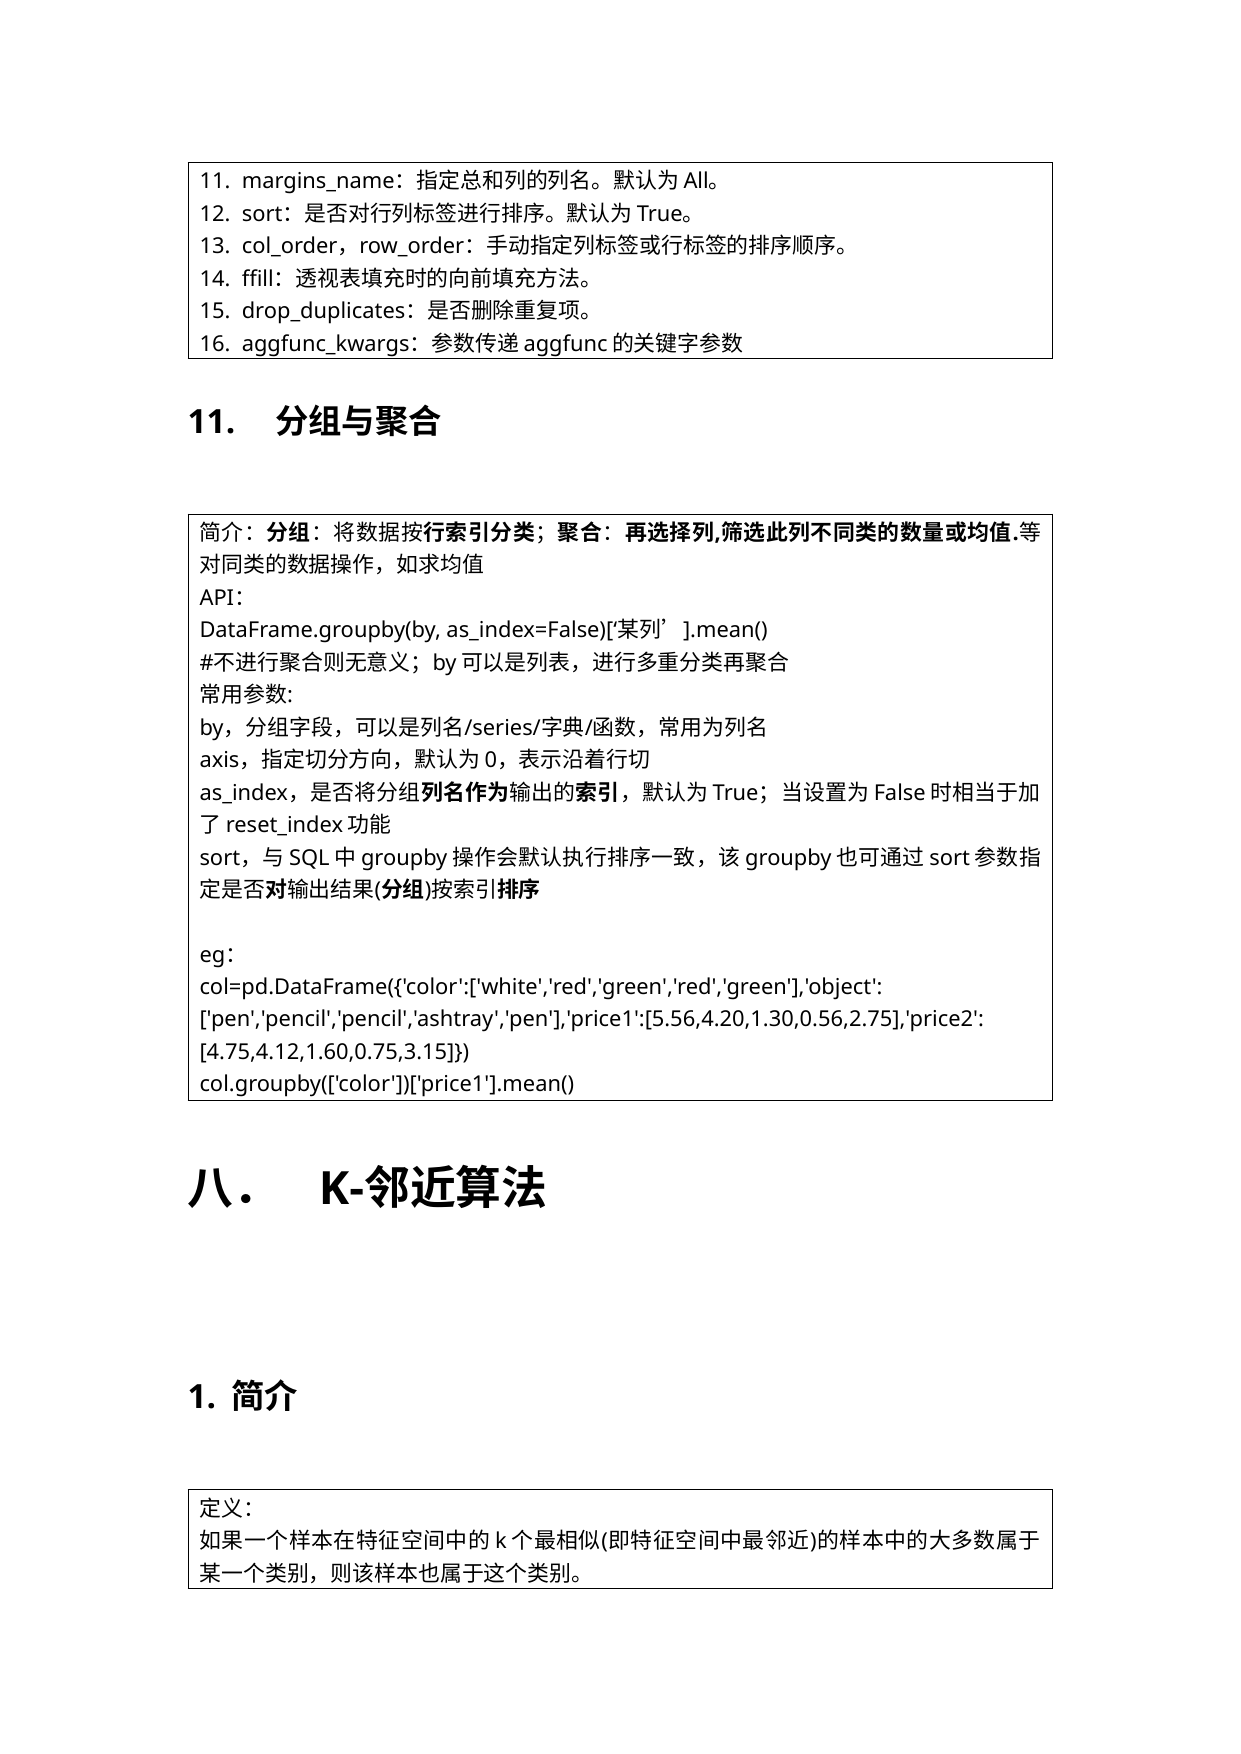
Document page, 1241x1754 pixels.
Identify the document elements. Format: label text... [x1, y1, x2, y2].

table_header 简介：分组：将数据按行索引分类；聚合：再选择列,筛选此列不同类的数量或均值.等对同类的数据操作，如求均值 API： DataFrame.groupby(by, as_index=False)[‘某列’].mean() #不进行聚合则无意义；by可以是列表，进行多重分类再聚合 常用参数: by，分组字段，可以是列名/series/字典/函数，常用为列名 axis，指定切分方向，默认为0，表示沿着行切 as_index，是否将分组列名作为输出的索引，默认为True；当设置为False时相当于加了reset_index功能 sort，与SQL中groupby操作会默认执行排序一致，该groupby也可通过sort参数指定是否对输出结果(分组)按索引排序 eg： col=pd.DataFrame({'color':['white','red','green','red','green'],'object':['pen','pencil','pencil','ashtray','pen'],'price1':[5.56,4.20,1.30,0.56,2.75],'price2':[4.75,4.12,1.60,0.75,3.15]}) col.groupby(['color'])['price1'].mean() [189, 515, 1052, 1099]
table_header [189, 1490, 1052, 1588]
subtitle 简介 [187, 1362, 1053, 1427]
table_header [189, 163, 1052, 358]
subtitle 分组与聚合 [187, 386, 1053, 451]
subtitle K-邻近算法 [187, 1136, 1053, 1233]
